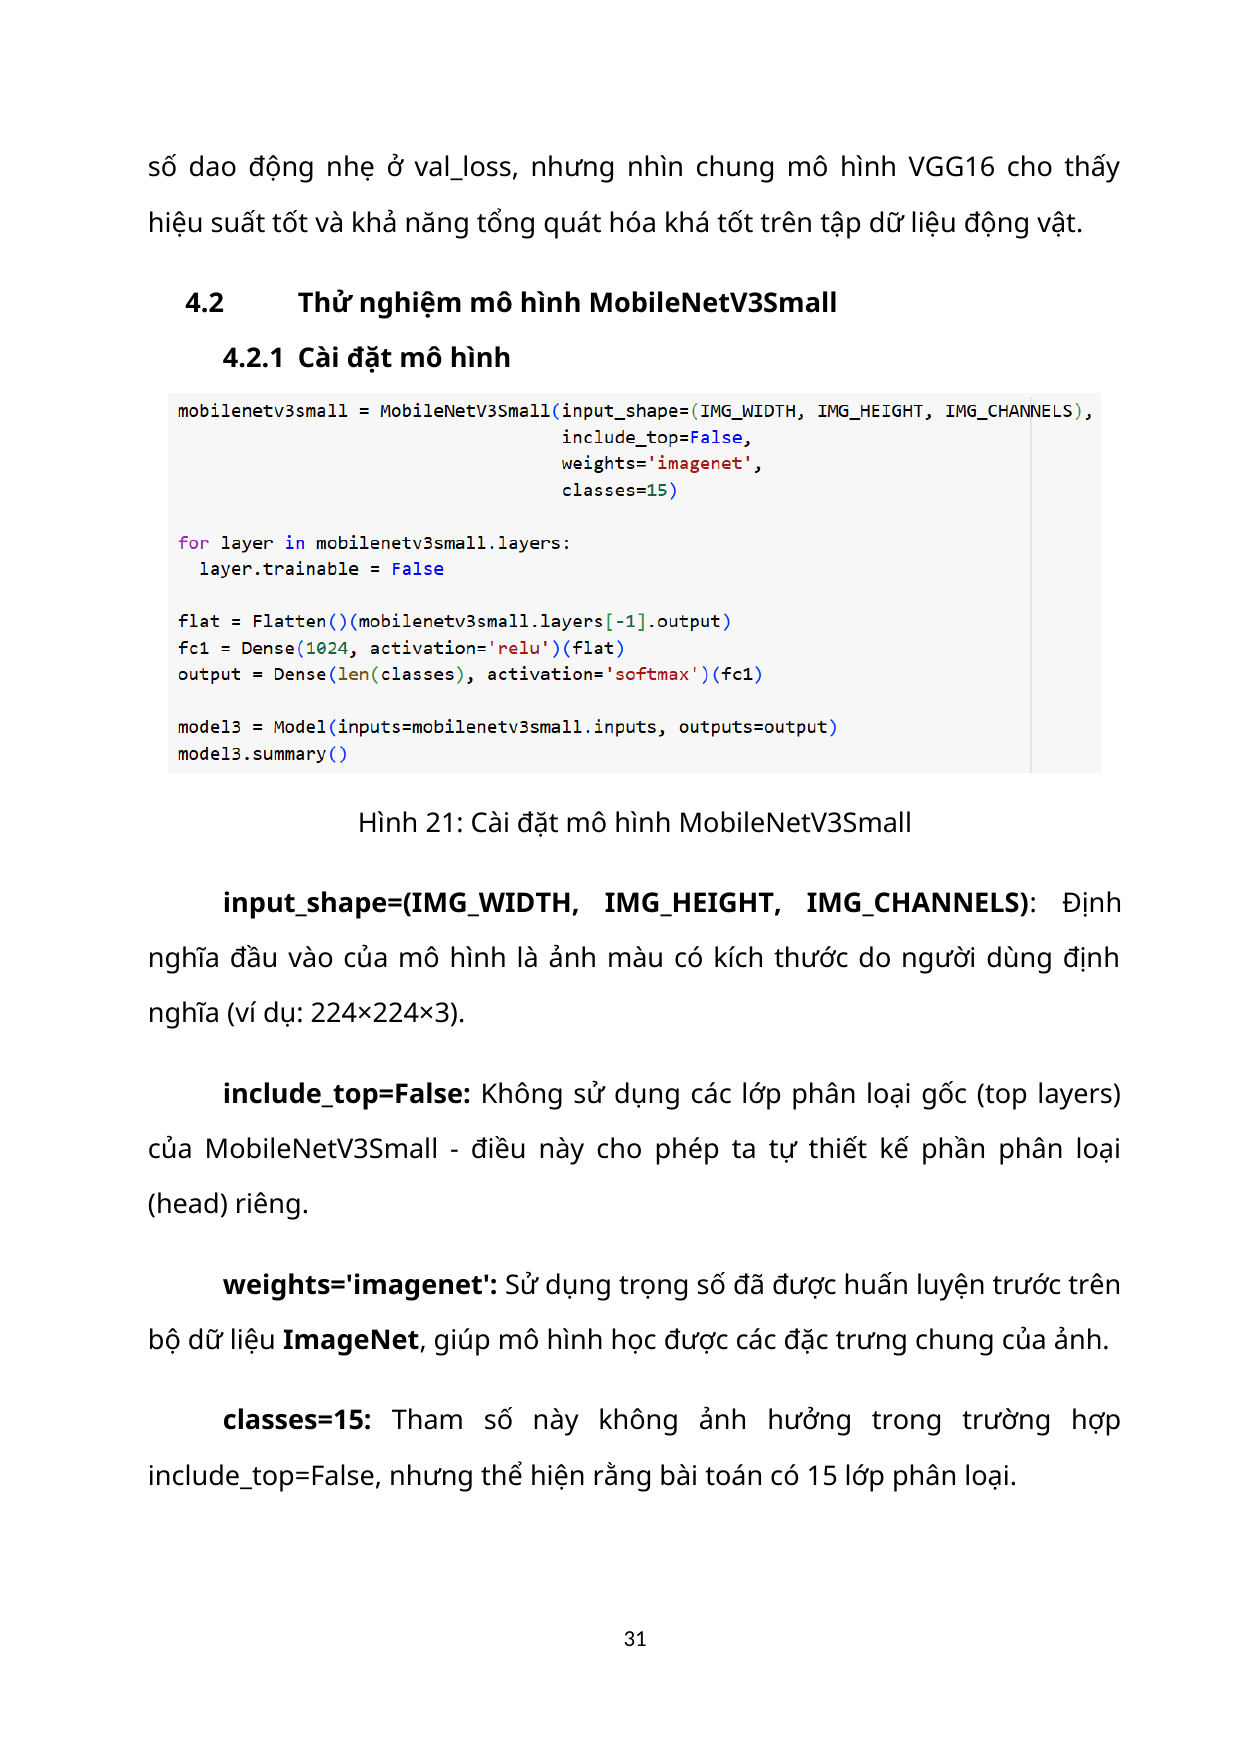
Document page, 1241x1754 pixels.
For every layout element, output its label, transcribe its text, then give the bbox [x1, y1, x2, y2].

picture [168, 393, 1102, 773]
text Hình 21: Cài đặt mô hình MobileNetV3Small [148, 803, 1122, 840]
list Thử nghiệm mô hình MobileNetV3Small [185, 283, 1122, 320]
text classes=15: Tham số này không ảnh hưởng trong trường hợp include_top=False, nhưng thể hiện rằng bài toán có 15 lớp phân loại. [148, 1401, 1122, 1493]
text weights='imagenet': Sử dụng trọng số đã được huấn luyện trước trên bộ dữ liệu ImageNet, giúp mô hình học được các đặc trưng chung của ảnh. [148, 1265, 1122, 1357]
text include_top=False: Không sử dụng các lớp phân loại gốc (top layers) của MobileNetV3Small - điều này cho phép ta tự thiết kế phần phân loại (head) riêng. [148, 1074, 1122, 1222]
list Cài đặt mô hình [223, 339, 1122, 376]
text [148, 148, 1122, 240]
text input_shape=(IMG_WIDTH, IMG_HEIGHT, IMG_CHANNELS): Định nghĩa đầu vào của mô hình là ảnh màu có kích thước do người dùng định nghĩa (ví dụ: 224×224×3). [148, 883, 1122, 1031]
